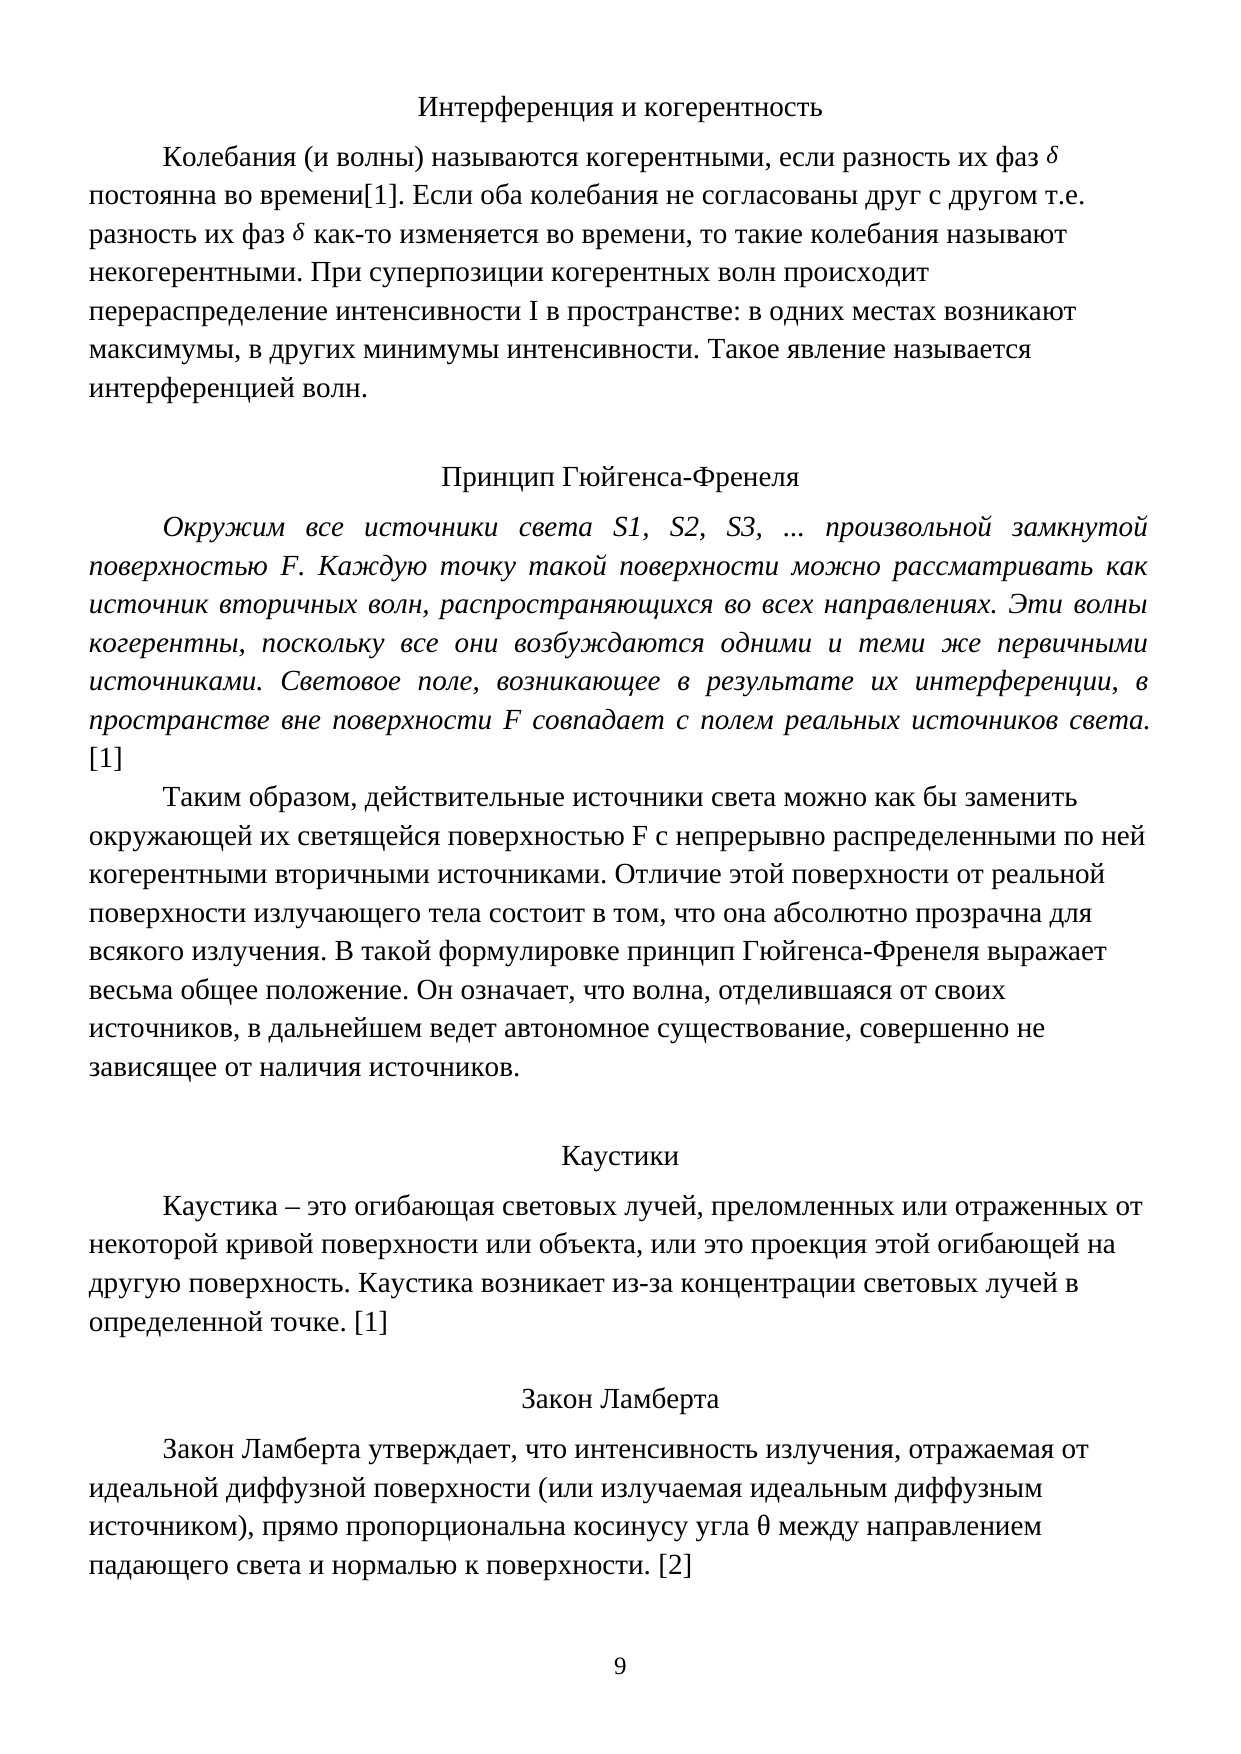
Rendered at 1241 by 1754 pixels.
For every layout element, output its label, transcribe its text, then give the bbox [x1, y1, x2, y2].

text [89, 1532, 1152, 1604]
text Интерференция и когерентность [89, 189, 1152, 223]
text Каустики [89, 1238, 1152, 1272]
text Таким образом, действительные источники света можно как бы заменить окружающей их светящейся поверхностью F с непрерывно распределенными по ней когерентными вторичными источниками. Отличие этой поверхности от реальной поверхности излучающего тела состоит в том, что она абсолютно прозрачна для всякого излучения. В такой формулировке принцип Гюйгенса-Френеля выражает весьма общее положение. Он означает, что волна, отделившаяся от своих источников, в дальнейшем ведет автономное существование, совершенно не зависящее от наличия источников. [89, 880, 1152, 1183]
text Каустика – это огибающая световых лучей, преломленных или отраженных от некоторой кривой поверхности или объекта, или это проекция этой огибающей на другую поверхность. Каустика возникает из-за концентрации световых лучей в определенной точке. [1] [89, 1289, 1152, 1438]
text Принцип Гюйгенса-Френеля [89, 560, 1152, 593]
text Окружим все источники света S1, S2, S3, ... произвольной замкнутой поверхностью F. Каждую точку такой поверхности можно рассматривать как источник вторичных волн, распространяющихся во всех направлениях. Эти волны когерентны, поскольку все они возбуждаются одними и теми же первичными источниками. Световое поле, возникающее в результате их интерференции, в пространстве вне поверхности F совпадает с полем реальных источников света. [1] [89, 610, 1152, 875]
text Колебания (и волны) называются когерентными, если разность их фаз постоянна во времени[1]. Если оба колебания не согласованы друг с другом т.е. разность их фаз как-то изменяется во времени, то такие колебания называют некогерентными. При суперпозиции когерентных волн происходит перераспределение интенсивности I в пространстве: в одних местах возникают максимумы, в других минимумы интенсивности. Такое явление называется интерференцией волн. [89, 239, 1152, 504]
text Закон Ламберта [89, 1481, 1152, 1515]
